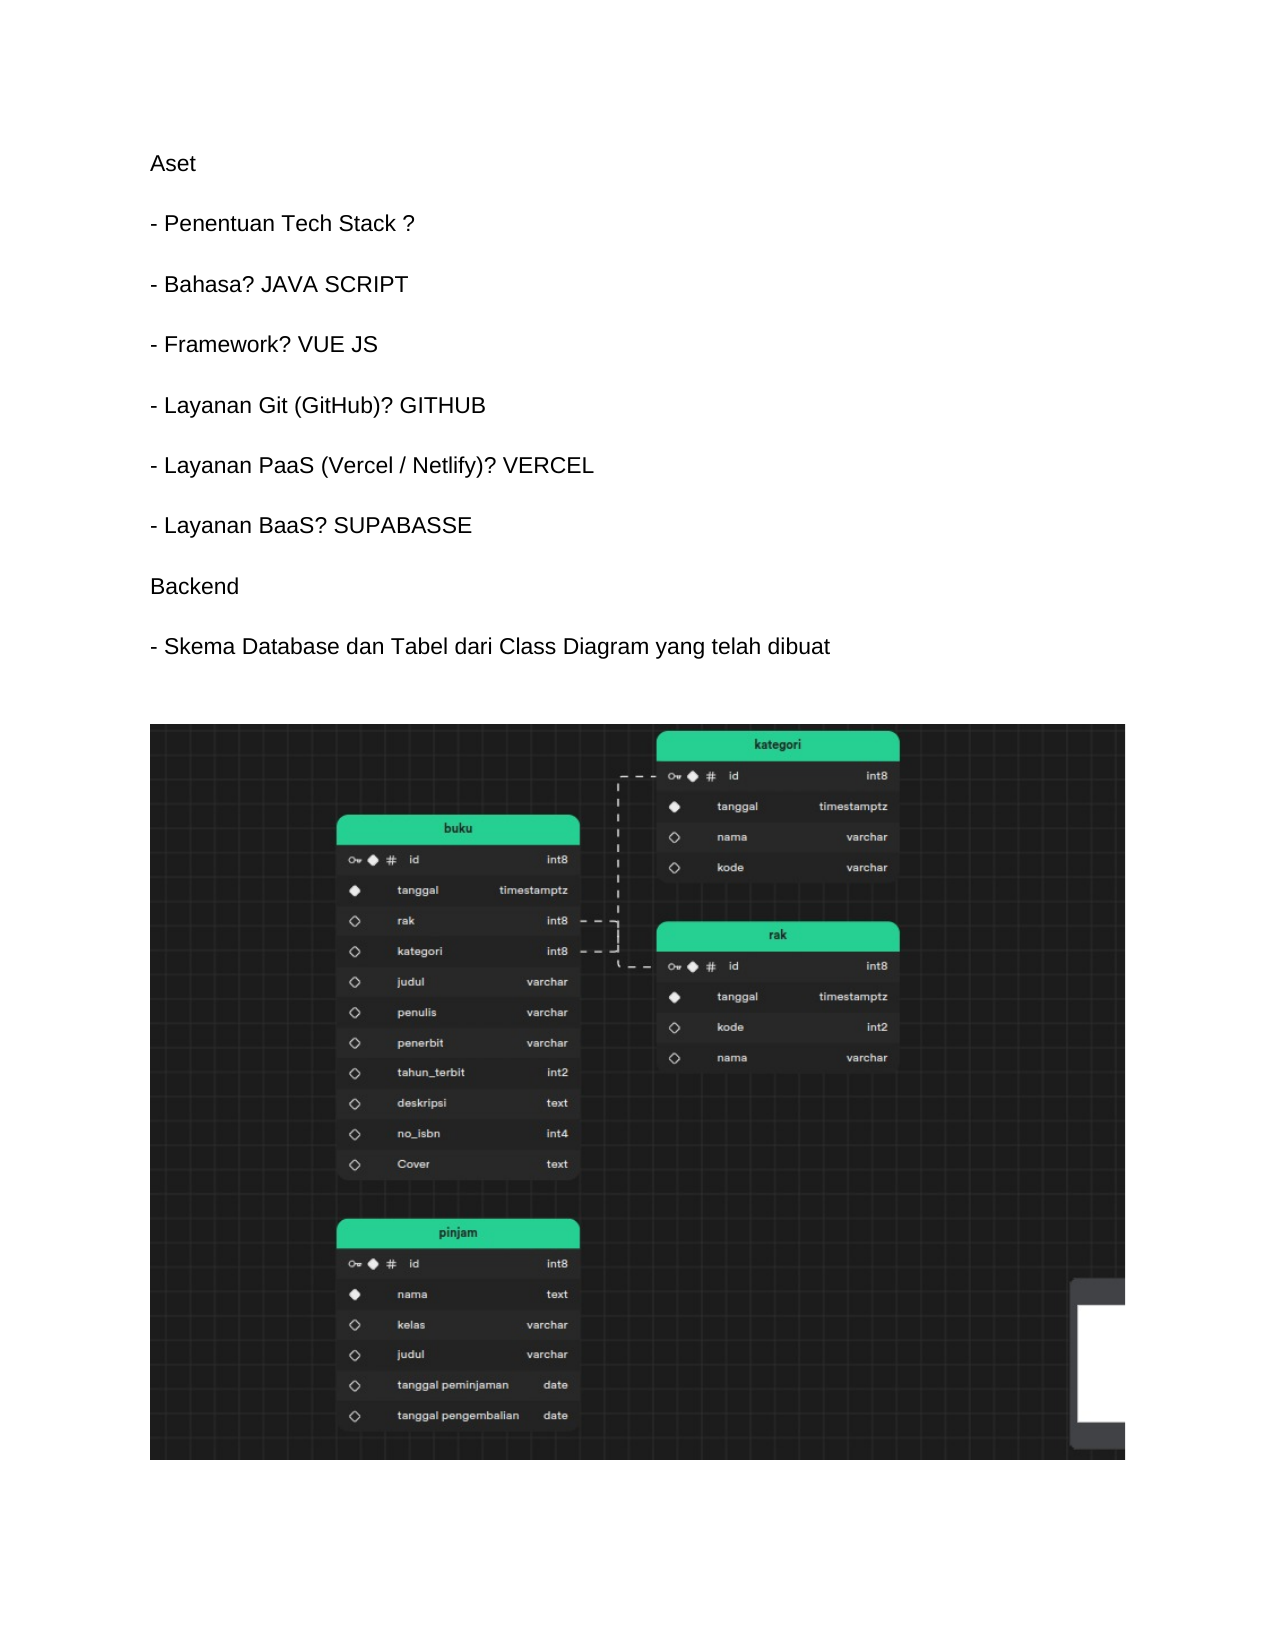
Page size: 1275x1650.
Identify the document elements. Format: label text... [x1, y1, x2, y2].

text - Layanan BaaS? SUPABASSE [150, 512, 1125, 539]
text - Framework? VUE JS [150, 331, 1125, 358]
text - Layanan Git (GitHub)? GITHUB [150, 392, 1125, 418]
picture [150, 724, 1125, 1460]
text - Skema Database dan Tabel dari Class Diagram yang telah dibuat [150, 633, 1125, 660]
text - Bahasa? JAVA SCRIPT [150, 271, 1125, 297]
text - Penentuan Tech Stack ? [150, 210, 1125, 237]
text Backend [150, 573, 1125, 599]
text Aset [150, 150, 1125, 176]
text - Layanan PaaS (Vercel / Netlify)? VERCEL [150, 452, 1125, 478]
